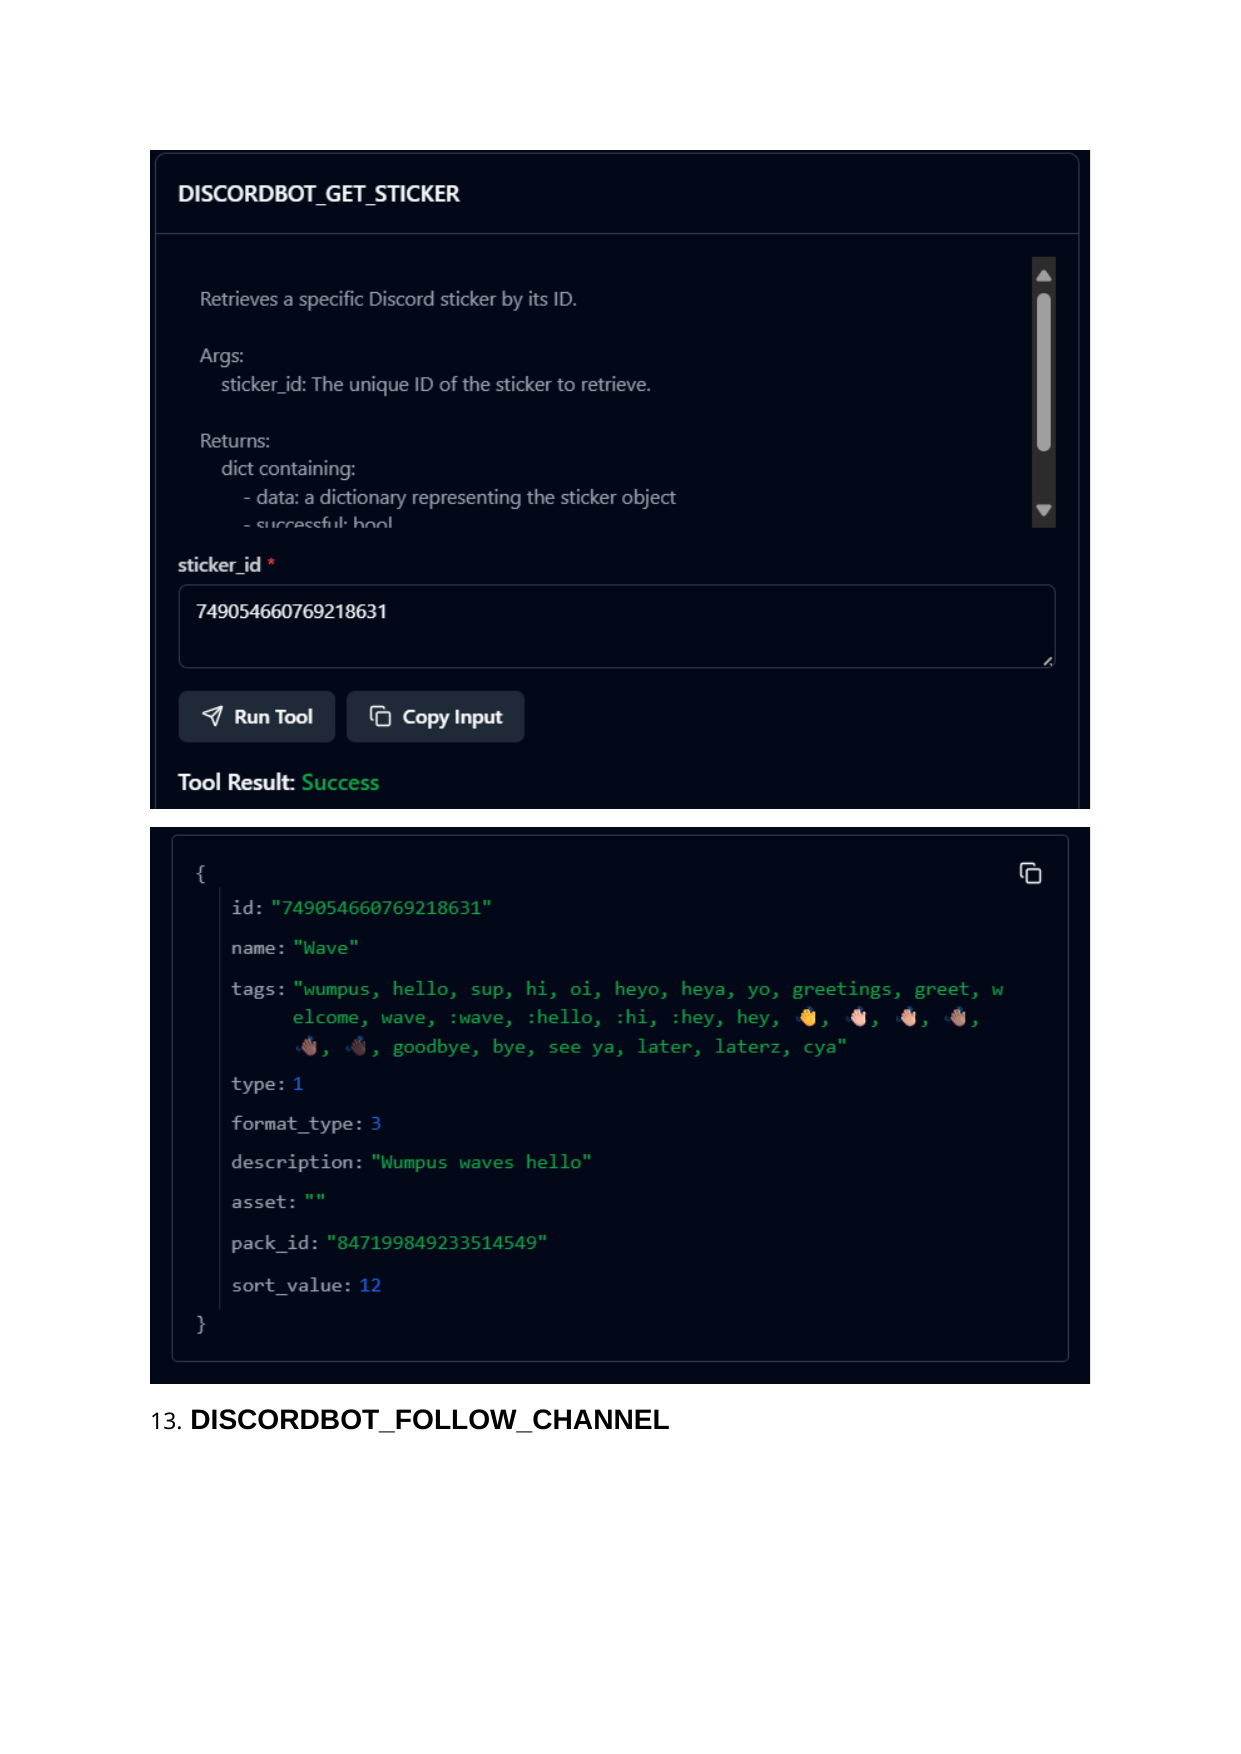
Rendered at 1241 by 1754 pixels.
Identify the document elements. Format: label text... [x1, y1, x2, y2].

picture [150, 150, 1091, 809]
picture [150, 827, 1091, 1384]
text 13. DISCORDBOT_FOLLOW_CHANNEL [150, 1403, 1090, 1436]
